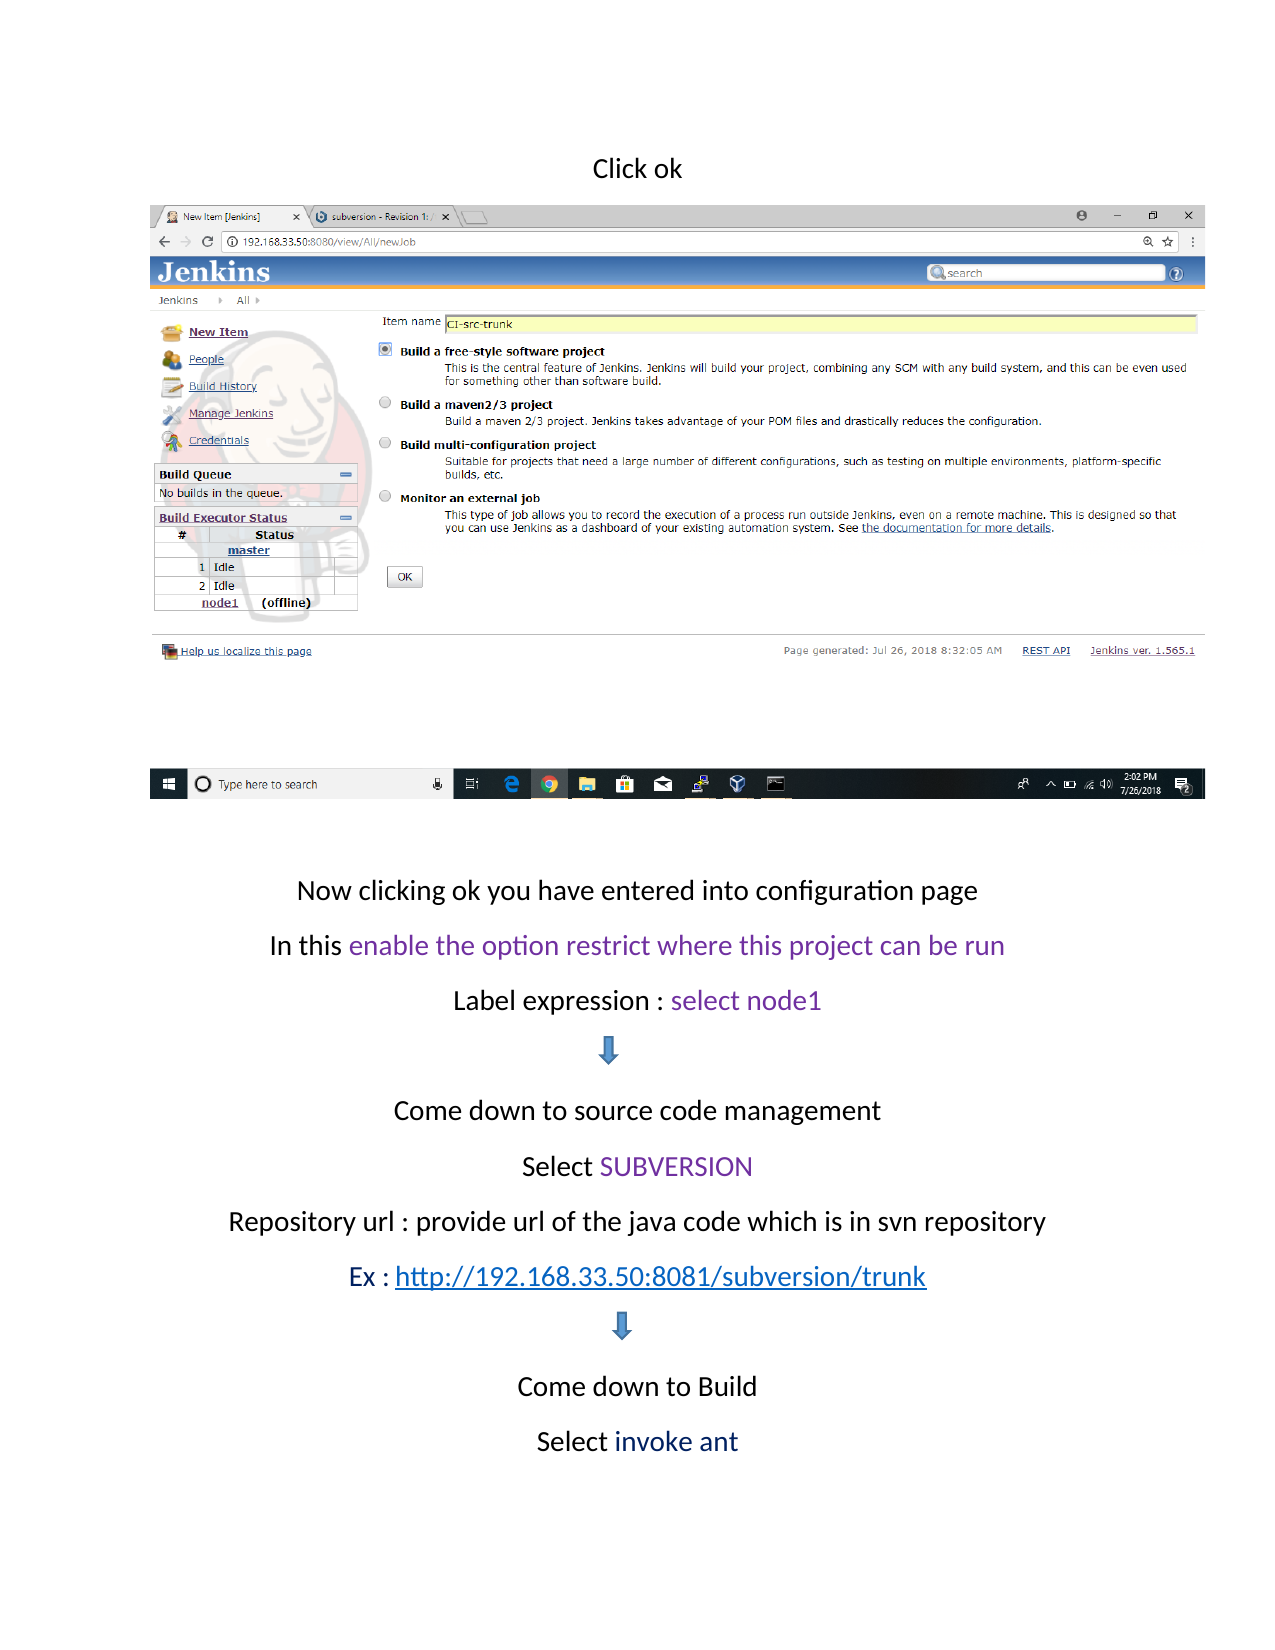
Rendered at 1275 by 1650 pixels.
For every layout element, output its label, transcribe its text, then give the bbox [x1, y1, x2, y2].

text Come down to source code management [150, 1092, 1125, 1128]
text Label expression : select node1 [150, 982, 1125, 1018]
text Select SUBVERSION [150, 1148, 1125, 1183]
text Now clicking ok you have entered into configuration page [150, 872, 1125, 908]
text In this enable the option restrict where this project can be run [150, 927, 1125, 963]
picture [150, 205, 1205, 799]
text Come down to Build [150, 1368, 1125, 1404]
text Click ok [150, 150, 1125, 186]
text Repository url : provide url of the java code which is in svn repository [150, 1203, 1125, 1238]
text Ex : http://192.168.33.50:8081/subversion/trunk [150, 1258, 1125, 1293]
text Select invoke ant [150, 1423, 1125, 1459]
